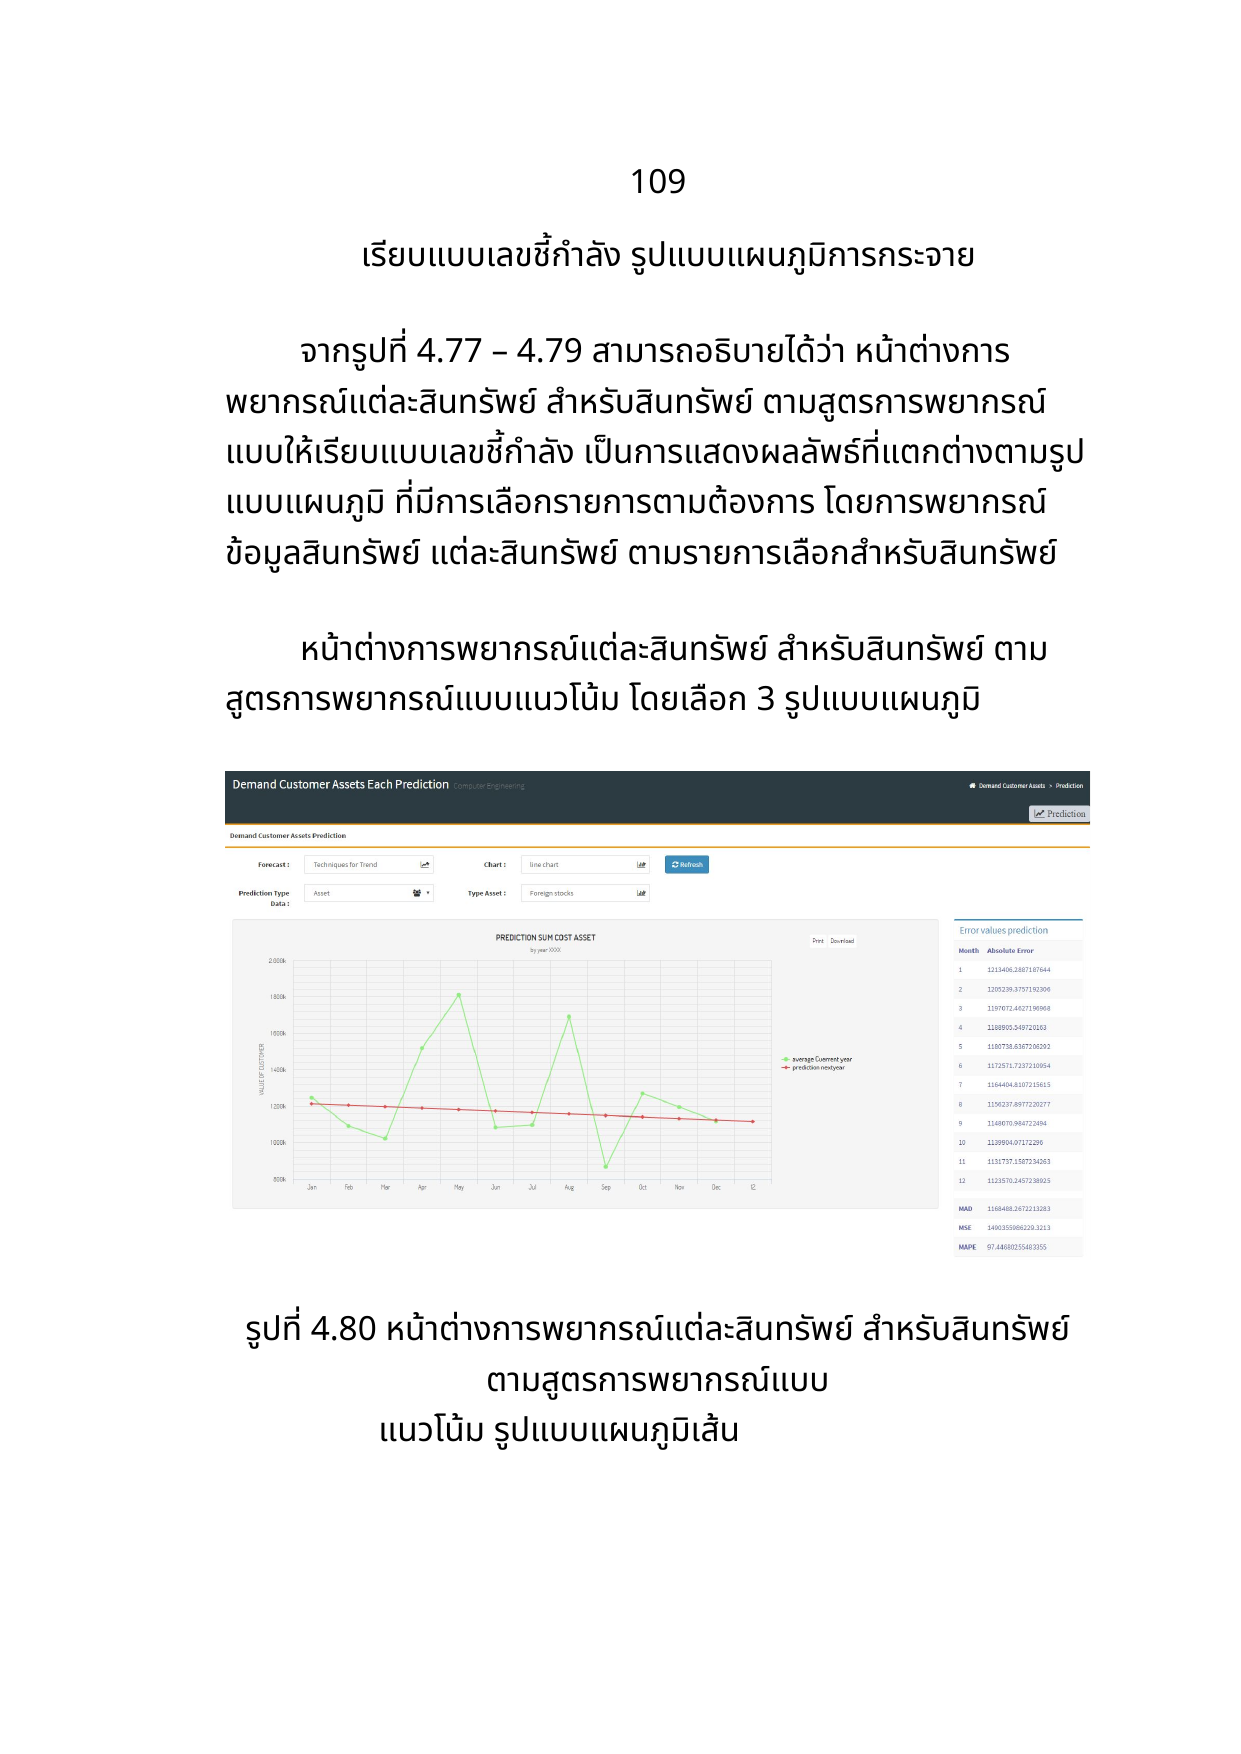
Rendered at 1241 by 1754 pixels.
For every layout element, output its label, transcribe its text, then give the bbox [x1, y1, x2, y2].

text แนวโน้ม รูปแบบแผนภูมิเส้น [225, 1406, 1090, 1456]
picture [225, 771, 1091, 1260]
text จากรูปที่ 4.77 – 4.79 สามารถอธิบายได้ว่า หน้าต่างการพยากรณ์แต่ละสินทรัพย์ สำหรับสินทรัพย์ ตามสูตรการพยากรณ์แบบให้เรียบแบบเลขชี้กำลัง เป็นการแสดงผลลัพธ์ที่แตกต่างตามรูปแบบแผนภูมิ ที่มีการเลือกรายการตามต้องการ โดยการพยากรณ์ข้อมูลสินทรัพย์ แต่ละสินทรัพย์ ตามรายการเลือกสำหรับสินทรัพย์ [225, 327, 1090, 579]
text เรียบแบบเลขชี้กำลัง รูปแบบแผนภูมิการกระจาย [225, 231, 1090, 282]
text รูปที่ 4.80 หน้าต่างการพยากรณ์แต่ละสินทรัพย์ สำหรับสินทรัพย์ ตามสูตรการพยากรณ์แบบ [225, 1305, 1090, 1406]
text หน้าต่างการพยากรณ์แต่ละสินทรัพย์ สำหรับสินทรัพย์ ตามสูตรการพยากรณ์แบบแนวโน้ม โดยเลือก 3 รูปแบบแผนภูมิ [225, 625, 1090, 726]
